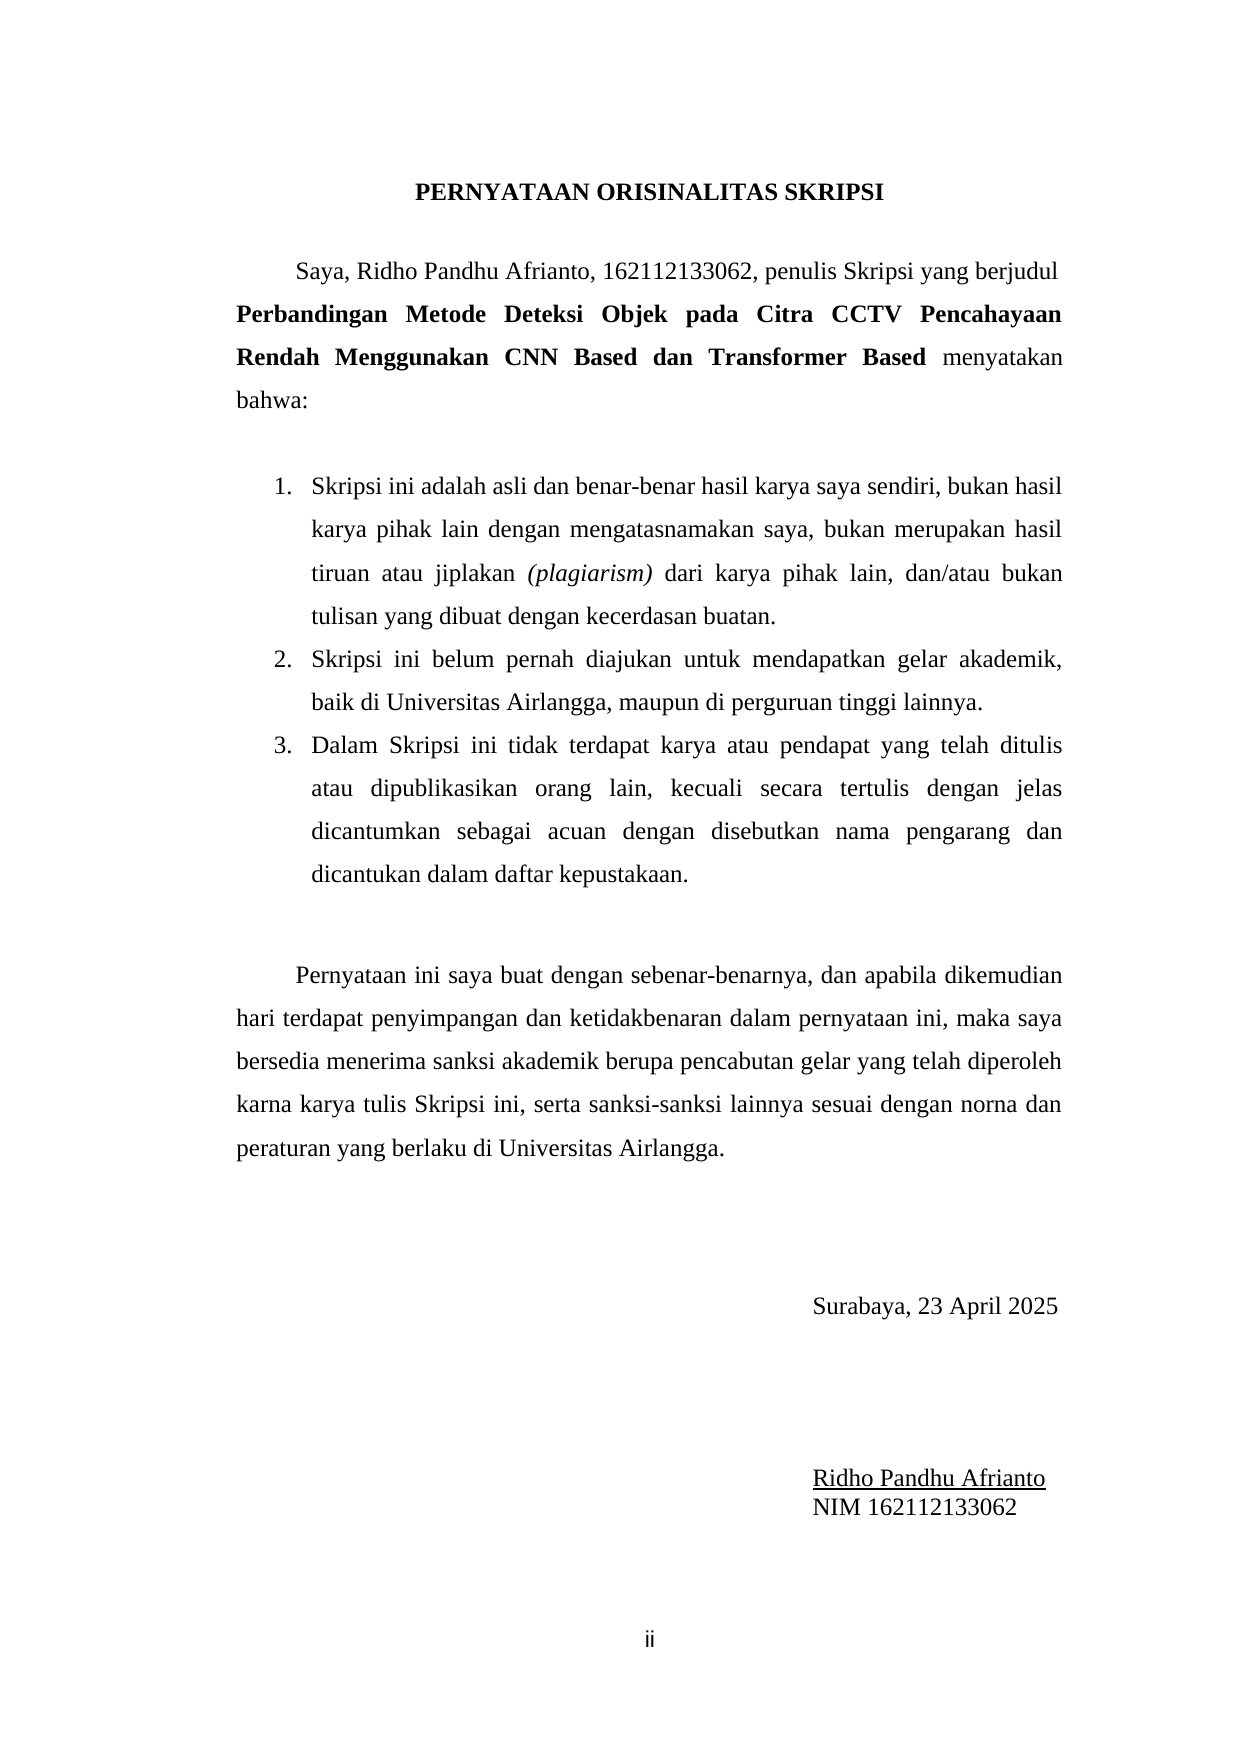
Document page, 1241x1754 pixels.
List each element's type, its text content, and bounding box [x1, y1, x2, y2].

list Dalam Skripsi ini tidak terdapat karya atau pendapat yang telah ditulis atau dipublikasikan orang lain, kecuali secara tertulis dengan jelas dicantumkan sebagai acuan dengan disebutkan nama pengarang dan dicantukan dalam daftar kepustakaan. [274, 730, 1063, 888]
list Skripsi ini adalah asli dan benar-benar hasil karya saya sendiri, bukan hasil karya pihak lain dengan mengatasnamakan saya, bukan merupakan hasil tiruan atau jiplakan (plagiarism) dari karya pihak lain, dan/atau bukan tulisan yang dibuat dengan kecerdasan buatan. [274, 471, 1063, 629]
subtitle PERNYATAAN ORISINALITAS SKRIPSI [236, 177, 1063, 206]
text Saya, Ridho Pandhu Afrianto, 162112133062, penulis Skripsi yang berjudul [236, 256, 1063, 284]
list Skripsi ini belum pernah diajukan untuk mendapatkan gelar akademik, baik di Universitas Airlangga, maupun di perguruan tinggi lainnya. [274, 644, 1063, 716]
text Pernyataan ini saya buat dengan sebenar-benarnya, dan apabila dikemudian hari terdapat penyimpangan dan ketidakbenaran dalam pernyataan ini, maka saya bersedia menerima sanksi akademik berupa pencabutan gelar yang telah diperoleh karna karya tulis Skripsi ini, serta sanksi-sanksi lainnya sesuai dengan norna dan peraturan yang berlaku di Universitas Airlangga. [236, 960, 1063, 1161]
text Ridho Pandhu Afrianto [236, 1463, 1063, 1492]
text NIM 162112133062 [236, 1492, 1063, 1521]
text Surabaya, 23 April 2025 [236, 1291, 1063, 1319]
text Perbandingan Metode Deteksi Objek pada Citra CCTV Pencahayaan Rendah Menggunakan CNN Based dan Transformer Based menyatakan bahwa: [236, 299, 1063, 414]
